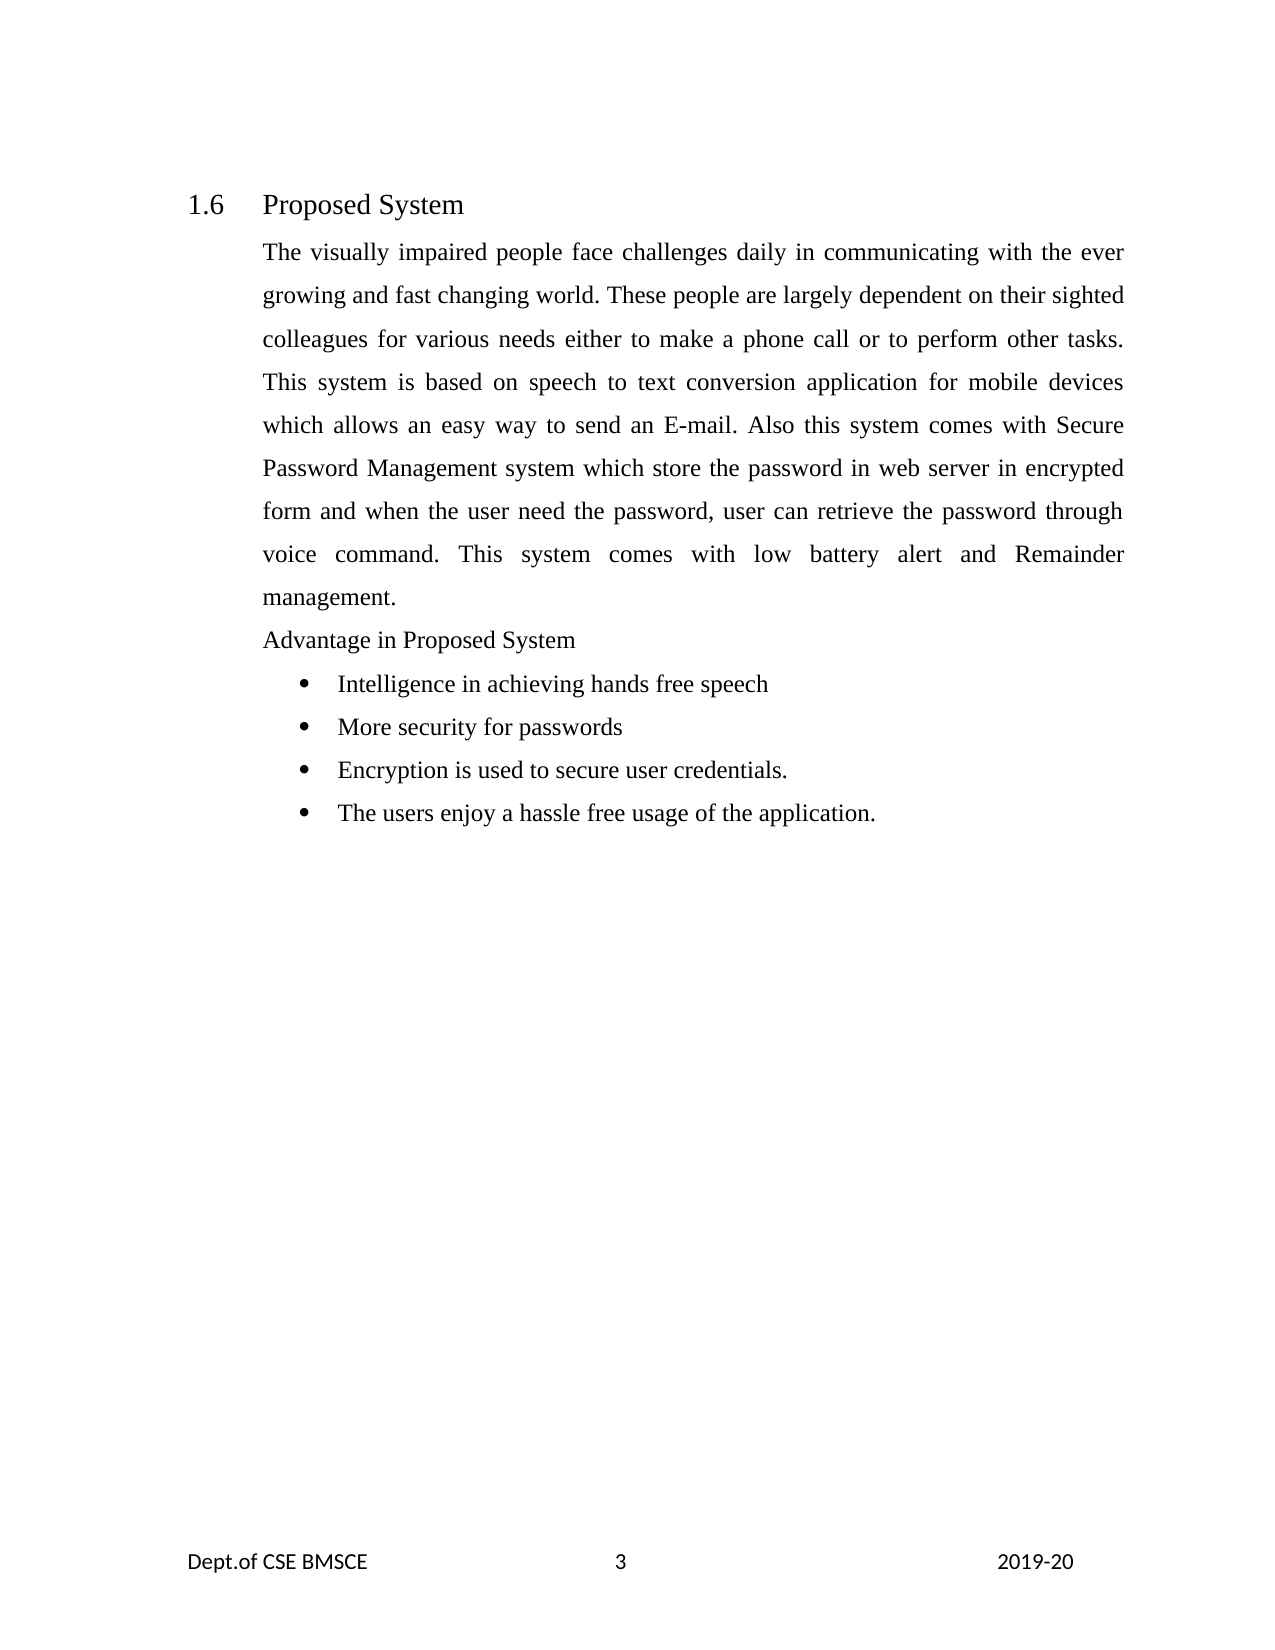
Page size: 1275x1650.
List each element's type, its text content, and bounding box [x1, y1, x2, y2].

list Intelligence in achieving hands free speech [300, 669, 1125, 697]
text The visually impaired people face challenges daily in communicating with the ever growing and fast changing world. These people are largely dependent on their sighted colleagues for various needs either to make a phone call or to perform other tasks. This system is based on speech to text conversion application for mobile devices which allows an easy way to send an E-mail. Also this system comes with Secure Password Management system which store the password in web server in encrypted form and when the user need the password, user can retrieve the password through voice command. This system comes with low battery alert and Remainder management. [262, 237, 1125, 611]
list Encryption is used to secure user credentials. [300, 755, 1125, 784]
text Advantage in Proposed System [187, 626, 1125, 654]
list The users enjoy a hassle free usage of the application. [300, 798, 1125, 827]
list More security for passwords [300, 712, 1125, 741]
list Proposed System [187, 187, 1125, 221]
